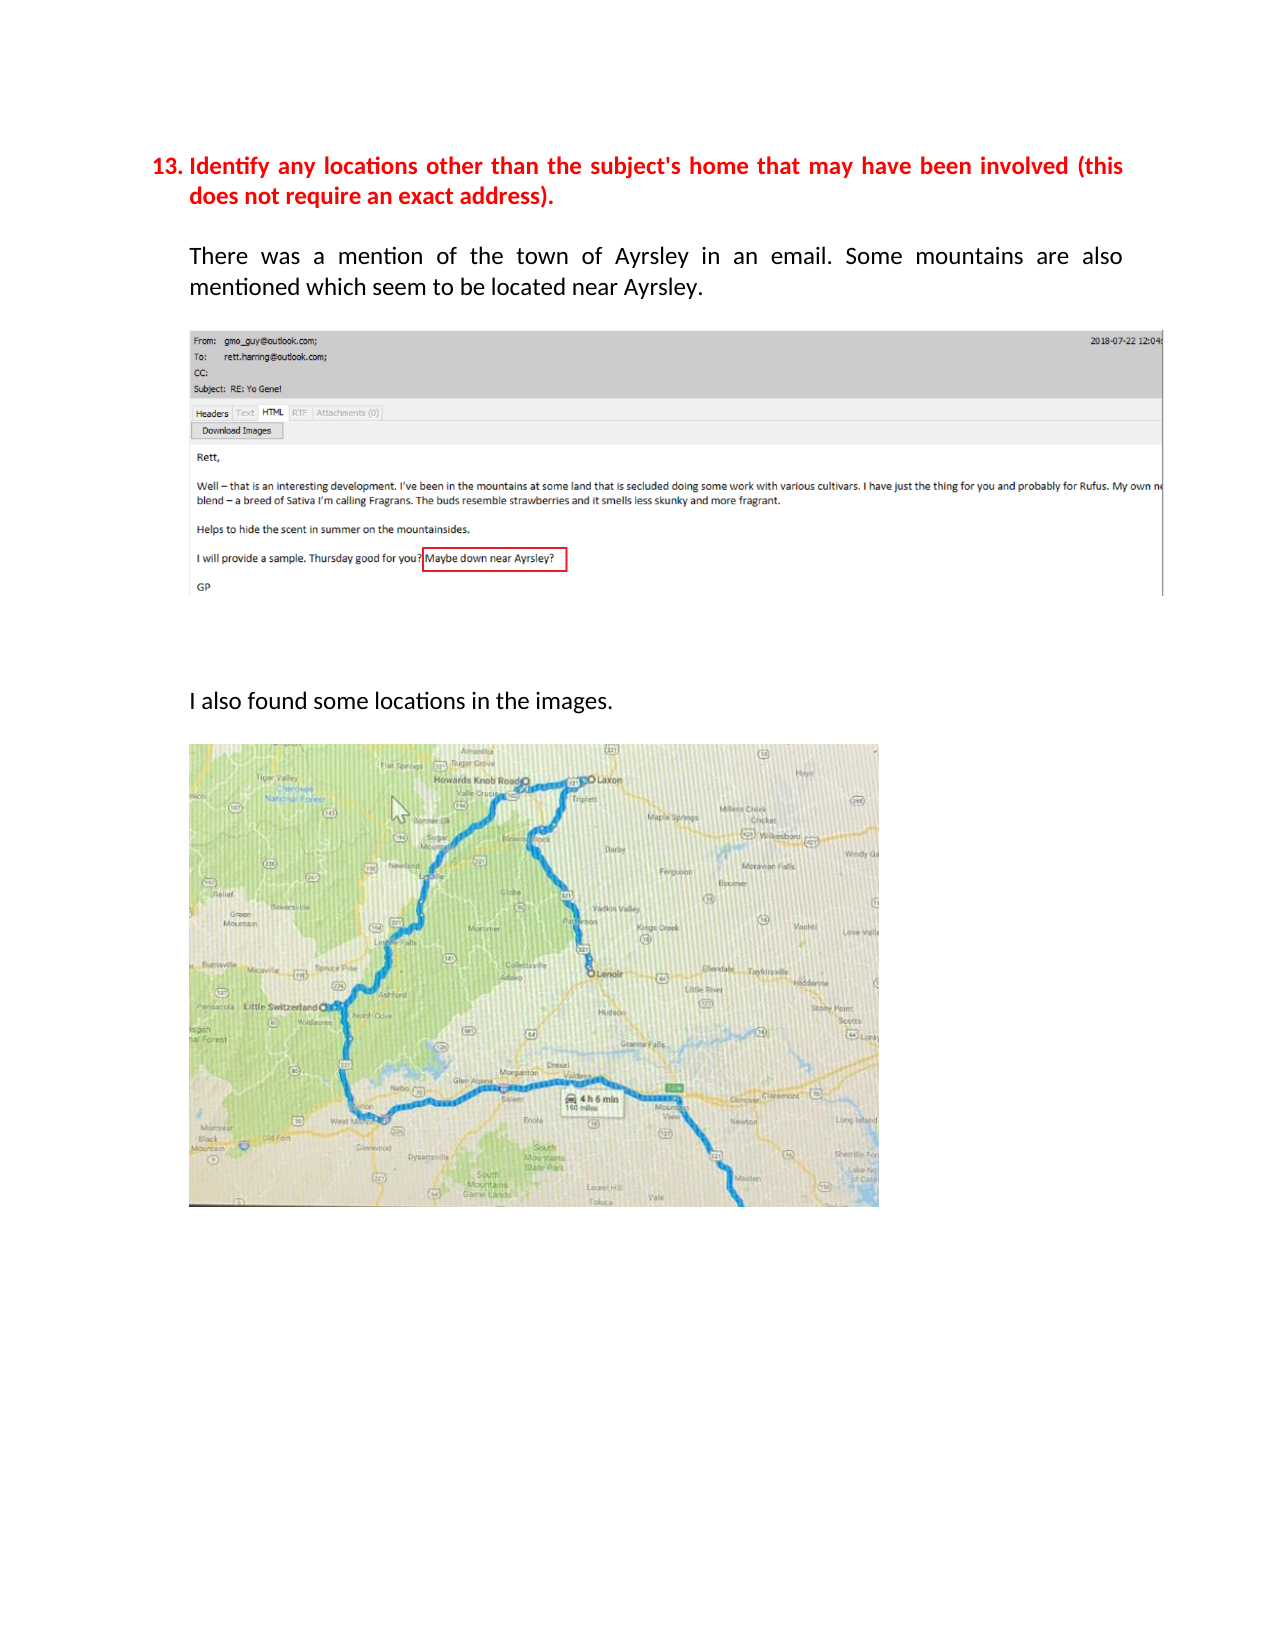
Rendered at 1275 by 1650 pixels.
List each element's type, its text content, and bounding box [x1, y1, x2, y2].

picture [189, 330, 1164, 596]
text I also found some locations in the images. [189, 685, 1125, 715]
text There was a mention of the town of Ayrsley in an email. Some mountains are also mentioned which seem to be located near Ayrsley. [189, 240, 1125, 301]
picture [189, 744, 879, 1207]
list Identify any locations other than the subject's home that may have been involved (this does not require an exact address). [152, 150, 1125, 211]
